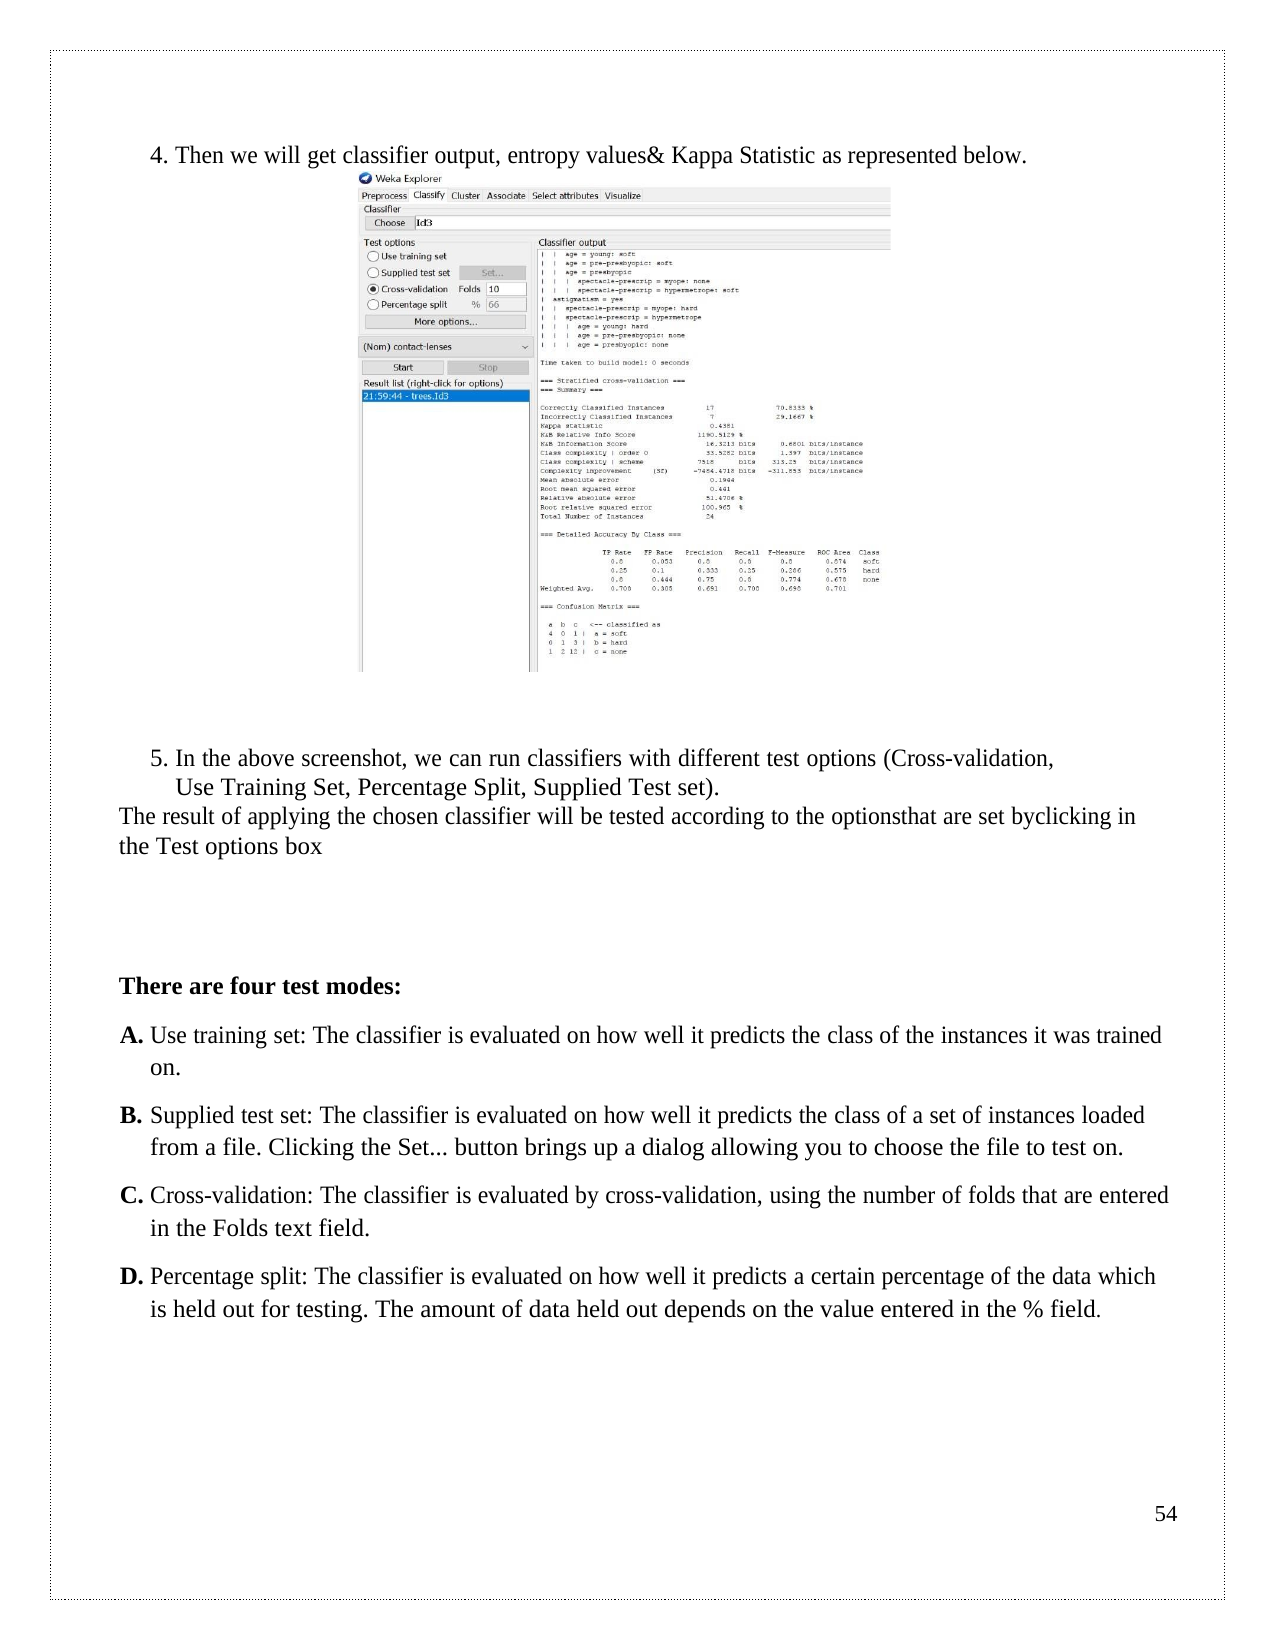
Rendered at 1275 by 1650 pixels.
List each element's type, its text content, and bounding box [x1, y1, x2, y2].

list Percentage split: The classifier is evaluated on how well it predicts a certain percentage of the data which is held out for testing. The amount of data held out depends on the value entered in the % field. [119, 1261, 1160, 1322]
list Use training set: The classifier is evaluated on how well it predicts the class of the instances it was trained on. [119, 1020, 1165, 1080]
text The result of applying the chosen classifier will be tested according to the optionsthat are set byclicking in the Test options box [119, 801, 1161, 859]
subtitle There are four test modes: [119, 971, 1210, 1000]
list Cross-validation: The classifier is evaluated by cross-validation, using the number of folds that are entered in the Folds text field. [119, 1181, 1173, 1242]
list Supplied test set: The classifier is evaluated on how well it predicts the class of a set of instances loaded from a file. Clicking the Set... button brings up a dialog allowing you to choose the file to test on. [119, 1100, 1148, 1161]
picture [357, 171, 891, 672]
list In the above screenshot, we can run classifiers with different test options (Cross-validation, Use Training Set, Percentage Split, Supplied Test set). [150, 744, 1058, 801]
list Then we will get classifier output, entropy values& Kappa Statistic as represented below. [150, 140, 1210, 168]
